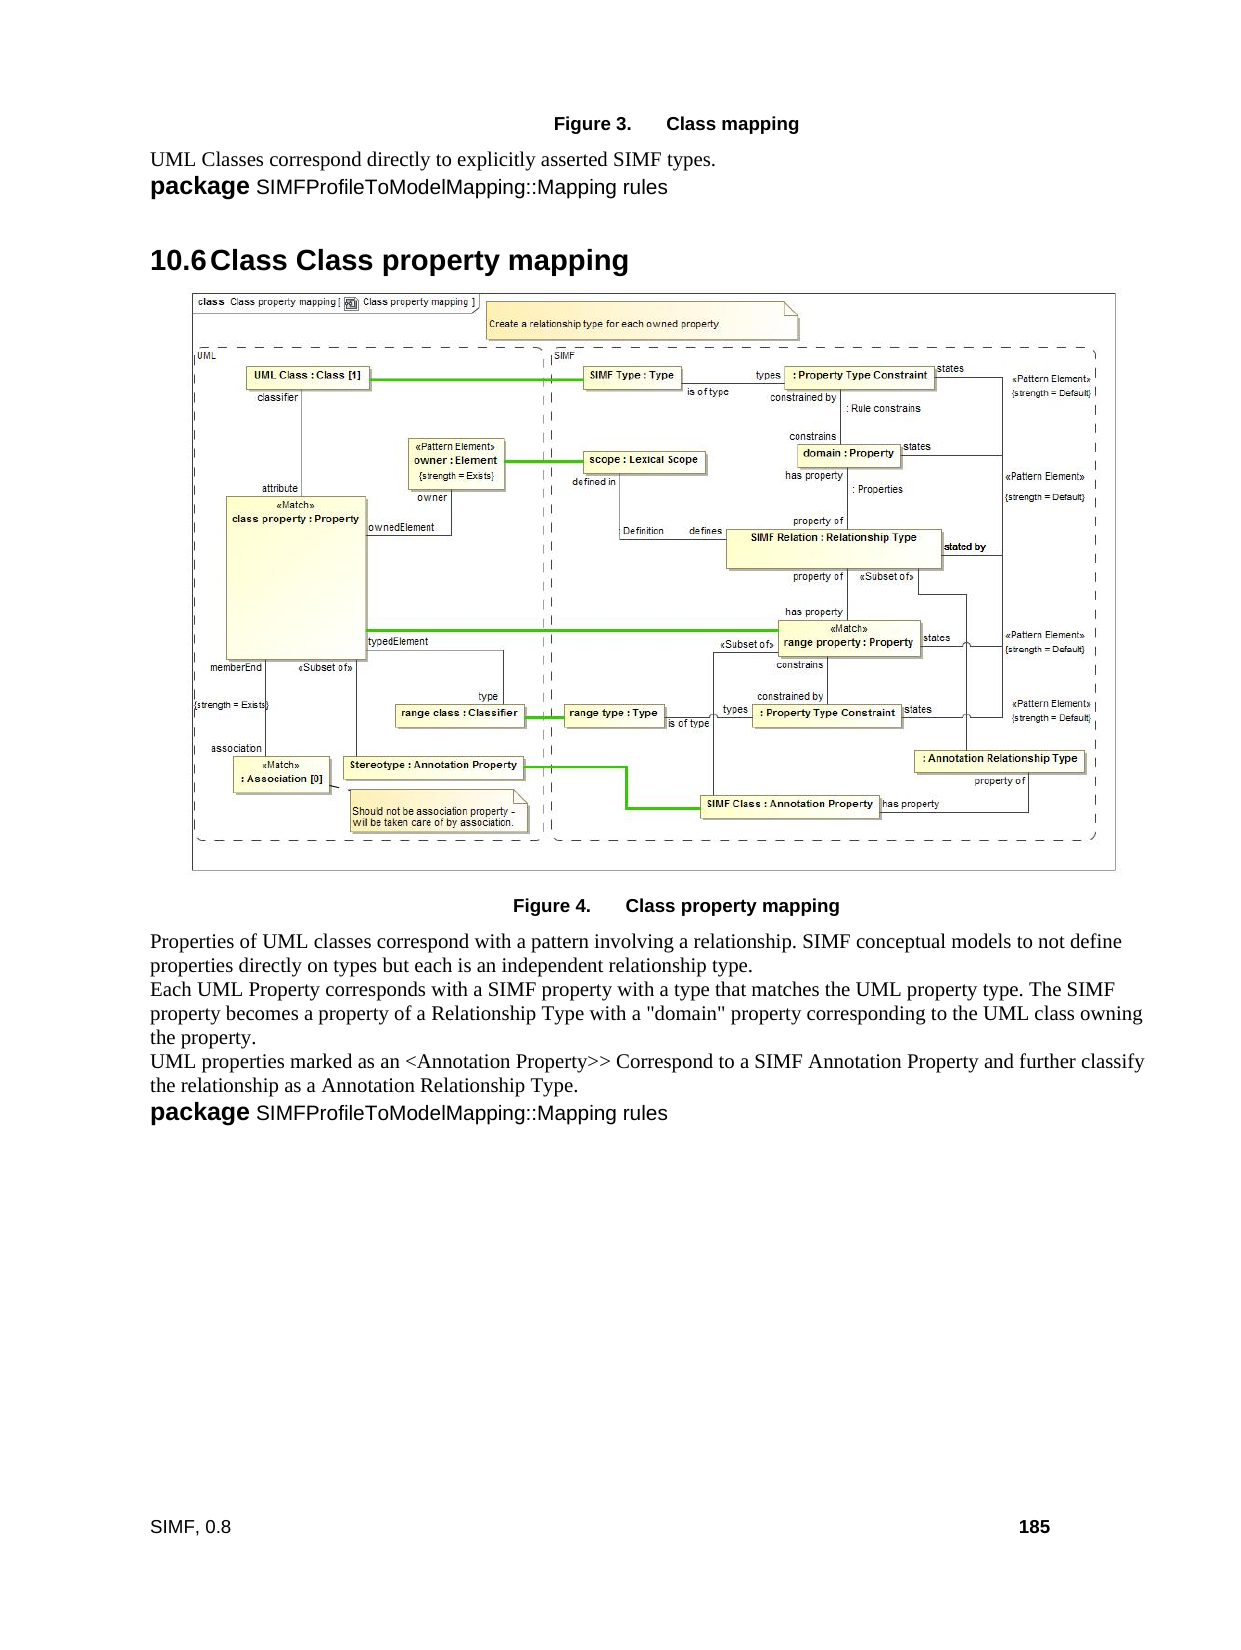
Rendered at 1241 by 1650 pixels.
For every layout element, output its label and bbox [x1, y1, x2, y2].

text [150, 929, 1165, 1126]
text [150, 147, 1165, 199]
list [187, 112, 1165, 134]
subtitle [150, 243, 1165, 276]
picture [187, 288, 1128, 883]
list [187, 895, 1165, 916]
